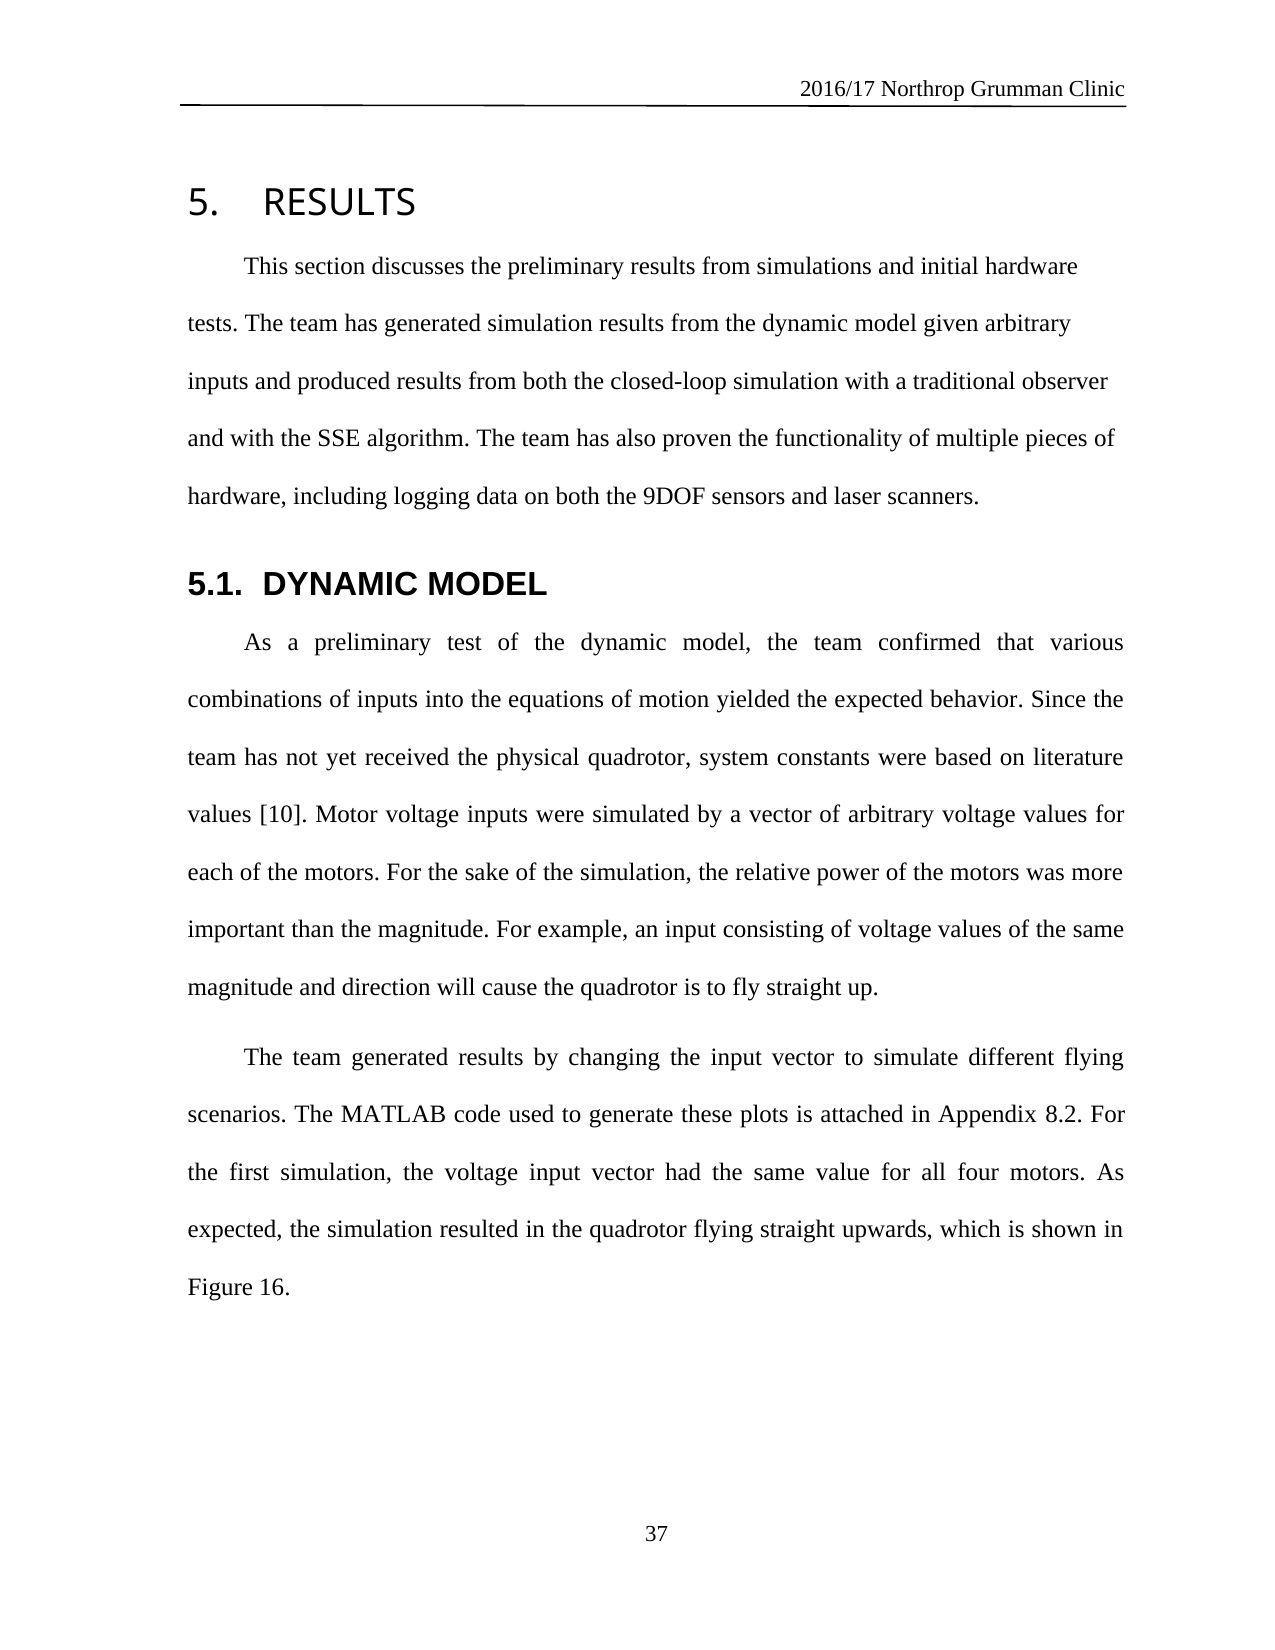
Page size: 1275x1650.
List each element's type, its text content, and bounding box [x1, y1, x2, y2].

text As a preliminary test of the dynamic model, the team confirmed that various combinations of inputs into the equations of motion yielded the expected behavior. Since the team has not yet received the physical quadrotor, system constants were based on literature values [10]. Motor voltage inputs were simulated by a vector of arbitrary voltage values for each of the motors. For the sake of the simulation, the relative power of the motors was more important than the magnitude. For example, an input consisting of voltage values of the same magnitude and direction will cause the quadrotor is to fly straight up. [187, 627, 1125, 1001]
text This section discusses the preliminary results from simulations and initial hardware tests. The team has generated simulation results from the dynamic model given arbitrary inputs and produced results from both the closed-loop simulation with a traditional observer and with the SSE algorithm. The team has also proven the functionality of multiple pieces of hardware, including logging data on both the 9DOF sensors and laser scanners. [187, 251, 1125, 510]
text The team generated results by changing the input vector to simulate different flying scenarios. The MATLAB code used to generate these plots is attached in Appendix 8.2. For the first simulation, the voltage input vector had the same value for all four motors. As expected, the simulation resulted in the quadrotor flying straight upwards, which is shown in Figure 16. [187, 1042, 1125, 1301]
subtitle Dynamic model [187, 563, 1125, 602]
subtitle Results [187, 175, 1125, 226]
